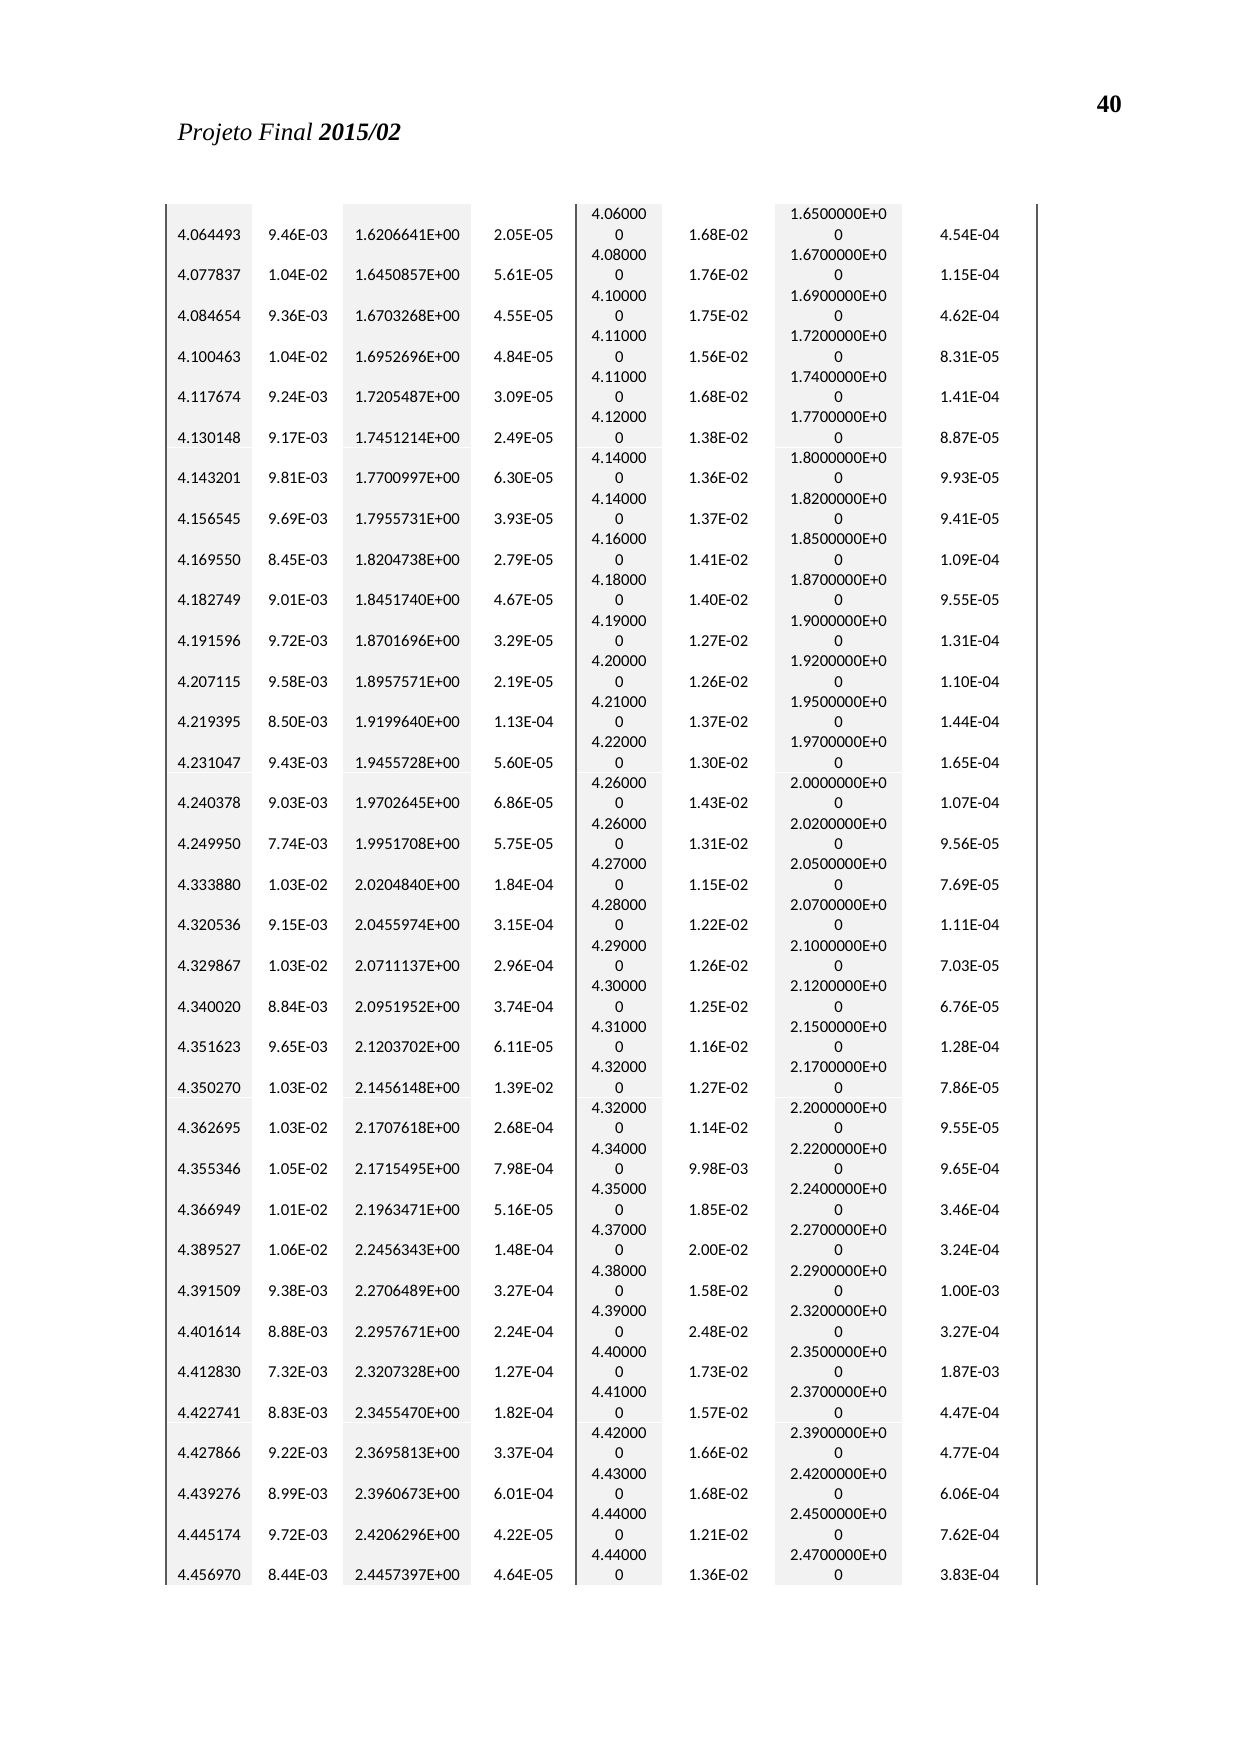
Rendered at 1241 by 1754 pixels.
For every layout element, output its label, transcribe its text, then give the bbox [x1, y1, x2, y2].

table_cell 4.260000 [577, 773, 662, 813]
table_cell 1.6952696E+00 [343, 326, 471, 366]
table_cell 6.30E-05 [471, 448, 575, 488]
table_cell 5.60E-05 [471, 732, 575, 772]
table_cell 4.160000 [577, 529, 662, 569]
table_cell 4.391509 [167, 1260, 252, 1301]
table_cell 9.17E-03 [252, 407, 343, 447]
table_cell 1.8451740E+00 [343, 569, 471, 610]
table_cell 2.0700000E+00 [775, 894, 902, 935]
table_cell 1.25E-02 [662, 976, 774, 1016]
table_cell 1.9200000E+00 [775, 651, 902, 691]
table_cell 2.3200000E+00 [775, 1301, 902, 1341]
table_cell 1.7955731E+00 [343, 488, 471, 529]
table_cell 2.4457397E+00 [343, 1544, 471, 1585]
table_cell 1.66E-02 [662, 1423, 774, 1463]
table_cell 2.2456343E+00 [343, 1219, 471, 1260]
table_cell 1.39E-02 [471, 1057, 575, 1097]
table_cell 1.10E-04 [902, 651, 1036, 691]
table_cell 2.3695813E+00 [343, 1423, 471, 1463]
table_cell 3.15E-04 [471, 894, 575, 935]
table_cell 1.57E-02 [662, 1382, 774, 1422]
table_cell 1.8500000E+00 [775, 529, 902, 569]
table_cell 4.169550 [167, 529, 252, 569]
table_cell 4.340020 [167, 976, 252, 1016]
table_cell 1.27E-02 [662, 1057, 774, 1097]
table_cell 9.01E-03 [252, 569, 343, 610]
table_cell 4.210000 [577, 691, 662, 732]
table_cell 2.96E-04 [471, 935, 575, 976]
table_cell 9.72E-03 [252, 1504, 343, 1544]
table_cell 4.100463 [167, 326, 252, 366]
table_cell 1.37E-02 [662, 691, 774, 732]
table_cell 4.200000 [577, 651, 662, 691]
table_cell 4.231047 [167, 732, 252, 772]
table_cell 9.38E-03 [252, 1260, 343, 1301]
table_cell 1.14E-02 [662, 1098, 774, 1138]
table_cell 1.76E-02 [662, 244, 774, 285]
table_cell 4.130148 [167, 407, 252, 447]
table_cell 4.156545 [167, 488, 252, 529]
table_cell 8.99E-03 [252, 1463, 343, 1504]
table_cell 9.58E-03 [252, 651, 343, 691]
table_cell 1.8204738E+00 [343, 529, 471, 569]
table_cell 2.0204840E+00 [343, 854, 471, 894]
table_cell 8.50E-03 [252, 691, 343, 732]
table_cell 8.84E-03 [252, 976, 343, 1016]
table_cell 1.68E-02 [662, 204, 774, 244]
table_cell 1.15E-04 [902, 244, 1036, 285]
table_cell 1.6900000E+00 [775, 285, 902, 326]
table_cell 9.36E-03 [252, 285, 343, 326]
table_cell 1.84E-04 [471, 854, 575, 894]
table_cell 4.370000 [577, 1219, 662, 1260]
table_cell 2.2957671E+00 [343, 1301, 471, 1341]
table_cell 3.37E-04 [471, 1423, 575, 1463]
table_cell 4.380000 [577, 1260, 662, 1301]
table_cell 4.427866 [167, 1423, 252, 1463]
table_cell 3.74E-04 [471, 976, 575, 1016]
table_cell 1.37E-02 [662, 488, 774, 529]
table_cell 1.6450857E+00 [343, 244, 471, 285]
table_cell 9.72E-03 [252, 610, 343, 651]
table_cell 2.2400000E+00 [775, 1179, 902, 1219]
table_cell 1.01E-02 [252, 1179, 343, 1219]
table_cell 8.87E-05 [902, 407, 1036, 447]
table_cell 1.68E-02 [662, 1463, 774, 1504]
table_cell 1.58E-02 [662, 1260, 774, 1301]
table_cell 4.220000 [577, 732, 662, 772]
table_cell 3.29E-05 [471, 610, 575, 651]
table_cell 9.03E-03 [252, 773, 343, 813]
table_cell 1.03E-02 [252, 935, 343, 976]
table_cell 7.32E-03 [252, 1341, 343, 1382]
table_cell 5.61E-05 [471, 244, 575, 285]
table_cell 4.300000 [577, 976, 662, 1016]
table_cell 4.117674 [167, 366, 252, 407]
table_cell 1.30E-02 [662, 732, 774, 772]
table_cell 4.420000 [577, 1423, 662, 1463]
table_cell 2.3900000E+00 [775, 1423, 902, 1463]
table_cell 2.2706489E+00 [343, 1260, 471, 1301]
table_cell 1.43E-02 [662, 773, 774, 813]
table_cell 4.62E-04 [902, 285, 1036, 326]
table_cell 1.8200000E+00 [775, 488, 902, 529]
table_cell 3.27E-04 [471, 1260, 575, 1301]
table_cell 4.340000 [577, 1138, 662, 1179]
table_cell 2.68E-04 [471, 1098, 575, 1138]
table_cell 4.320000 [577, 1098, 662, 1138]
table_cell 1.27E-02 [662, 610, 774, 651]
table_cell 3.09E-05 [471, 366, 575, 407]
table_cell 2.3207328E+00 [343, 1341, 471, 1382]
table_cell 1.7205487E+00 [343, 366, 471, 407]
table_cell 4.207115 [167, 651, 252, 691]
table_cell 8.44E-03 [252, 1544, 343, 1585]
table_cell 1.13E-04 [471, 691, 575, 732]
table_cell 4.67E-05 [471, 569, 575, 610]
table_cell 1.6500000E+00 [775, 204, 902, 244]
table_cell 2.0455974E+00 [343, 894, 471, 935]
table_cell 4.120000 [577, 407, 662, 447]
table_cell 4.249950 [167, 813, 252, 854]
table_cell 1.04E-02 [252, 326, 343, 366]
table_cell 4.351623 [167, 1016, 252, 1057]
table_cell 1.38E-02 [662, 407, 774, 447]
table_cell 8.83E-03 [252, 1382, 343, 1422]
table_cell 6.11E-05 [471, 1016, 575, 1057]
table_cell 1.03E-02 [252, 1098, 343, 1138]
table_cell 1.82E-04 [471, 1382, 575, 1422]
table_cell 4.412830 [167, 1341, 252, 1382]
table_cell 2.1500000E+00 [775, 1016, 902, 1057]
table_cell 4.140000 [577, 448, 662, 488]
table_cell 4.362695 [167, 1098, 252, 1138]
table_cell 1.6703268E+00 [343, 285, 471, 326]
table_cell 1.7451214E+00 [343, 407, 471, 447]
table_cell 1.03E-02 [252, 854, 343, 894]
table_cell 4.182749 [167, 569, 252, 610]
table_cell 4.410000 [577, 1382, 662, 1422]
table_cell 1.41E-02 [662, 529, 774, 569]
table_cell 7.03E-05 [902, 935, 1036, 976]
table_cell 9.46E-03 [252, 204, 343, 244]
table_cell 9.69E-03 [252, 488, 343, 529]
table_cell 2.1200000E+00 [775, 976, 902, 1016]
table_cell 4.143201 [167, 448, 252, 488]
table_cell 6.06E-04 [902, 1463, 1036, 1504]
table_cell 1.31E-04 [902, 610, 1036, 651]
table_cell 7.86E-05 [902, 1057, 1036, 1097]
table_cell 4.077837 [167, 244, 252, 285]
table_cell 1.65E-04 [902, 732, 1036, 772]
table_cell 1.8000000E+00 [775, 448, 902, 488]
table_cell 4.84E-05 [471, 326, 575, 366]
table_cell 4.140000 [577, 488, 662, 529]
table_cell 1.7400000E+00 [775, 366, 902, 407]
table_cell 4.440000 [577, 1544, 662, 1585]
table_cell 1.03E-02 [252, 1057, 343, 1097]
table_cell 2.2900000E+00 [775, 1260, 902, 1301]
table_cell 1.21E-02 [662, 1504, 774, 1544]
table_cell 4.219395 [167, 691, 252, 732]
table_cell 6.01E-04 [471, 1463, 575, 1504]
table_cell 4.350000 [577, 1179, 662, 1219]
table_cell 4.190000 [577, 610, 662, 651]
table_cell 9.98E-03 [662, 1138, 774, 1179]
table_cell 9.15E-03 [252, 894, 343, 935]
table_cell 4.260000 [577, 813, 662, 854]
table_cell 1.7700000E+00 [775, 407, 902, 447]
table_cell 9.56E-05 [902, 813, 1036, 854]
table_cell 9.24E-03 [252, 366, 343, 407]
table_cell 6.76E-05 [902, 976, 1036, 1016]
table_cell 1.8957571E+00 [343, 651, 471, 691]
table_cell 2.4700000E+00 [775, 1544, 902, 1585]
table_cell 9.81E-03 [252, 448, 343, 488]
table_cell 2.0500000E+00 [775, 854, 902, 894]
table_cell 4.401614 [167, 1301, 252, 1341]
table_cell 2.3700000E+00 [775, 1382, 902, 1422]
table_cell 4.366949 [167, 1179, 252, 1219]
table_cell 1.6206641E+00 [343, 204, 471, 244]
table_cell 1.48E-04 [471, 1219, 575, 1260]
table_cell 2.48E-02 [662, 1301, 774, 1341]
table_cell 9.55E-05 [902, 569, 1036, 610]
table_cell 4.22E-05 [471, 1504, 575, 1544]
table_cell 2.2700000E+00 [775, 1219, 902, 1260]
table_cell 7.69E-05 [902, 854, 1036, 894]
table_cell 4.320536 [167, 894, 252, 935]
table_cell 1.9000000E+00 [775, 610, 902, 651]
table_cell 3.93E-05 [471, 488, 575, 529]
table_cell 4.080000 [577, 244, 662, 285]
table_cell 4.290000 [577, 935, 662, 976]
table_cell 4.355346 [167, 1138, 252, 1179]
table_cell 1.11E-04 [902, 894, 1036, 935]
table_cell 2.1715495E+00 [343, 1138, 471, 1179]
table_cell 8.45E-03 [252, 529, 343, 569]
table_cell 3.24E-04 [902, 1219, 1036, 1260]
table_cell 2.1700000E+00 [775, 1057, 902, 1097]
table_cell 2.49E-05 [471, 407, 575, 447]
table_cell 1.6700000E+00 [775, 244, 902, 285]
table_cell 2.4500000E+00 [775, 1504, 902, 1544]
table_cell 4.310000 [577, 1016, 662, 1057]
table_cell 5.16E-05 [471, 1179, 575, 1219]
table_cell 7.98E-04 [471, 1138, 575, 1179]
table_cell 1.31E-02 [662, 813, 774, 854]
table_cell 6.86E-05 [471, 773, 575, 813]
table_cell 4.064493 [167, 204, 252, 244]
table_cell 7.74E-03 [252, 813, 343, 854]
table_cell 1.85E-02 [662, 1179, 774, 1219]
table_cell 3.83E-04 [902, 1544, 1036, 1585]
table_cell 1.9500000E+00 [775, 691, 902, 732]
table_cell 4.389527 [167, 1219, 252, 1260]
table_cell 1.7700997E+00 [343, 448, 471, 488]
table_cell 2.79E-05 [471, 529, 575, 569]
table_cell 1.9199640E+00 [343, 691, 471, 732]
table_cell 4.445174 [167, 1504, 252, 1544]
table_cell 4.55E-05 [471, 285, 575, 326]
table_cell 7.62E-04 [902, 1504, 1036, 1544]
table_cell 1.09E-04 [902, 529, 1036, 569]
table_cell 2.2000000E+00 [775, 1098, 902, 1138]
table_cell 2.1203702E+00 [343, 1016, 471, 1057]
table_cell 1.8700000E+00 [775, 569, 902, 610]
table_cell 4.110000 [577, 326, 662, 366]
table_cell 4.440000 [577, 1504, 662, 1544]
table_cell 1.56E-02 [662, 326, 774, 366]
table_cell 2.0711137E+00 [343, 935, 471, 976]
table_cell 4.100000 [577, 285, 662, 326]
table_cell 1.7200000E+00 [775, 326, 902, 366]
table_cell 1.00E-03 [902, 1260, 1036, 1301]
table_cell 1.05E-02 [252, 1138, 343, 1179]
table_cell 4.084654 [167, 285, 252, 326]
table_cell 1.9702645E+00 [343, 773, 471, 813]
table_cell 2.0951952E+00 [343, 976, 471, 1016]
table_cell 4.439276 [167, 1463, 252, 1504]
table_cell 9.41E-05 [902, 488, 1036, 529]
table_cell 8.31E-05 [902, 326, 1036, 366]
table_cell 1.68E-02 [662, 366, 774, 407]
table_cell 8.88E-03 [252, 1301, 343, 1341]
table_cell 9.65E-03 [252, 1016, 343, 1057]
table_cell 1.26E-02 [662, 651, 774, 691]
table_cell 1.36E-02 [662, 1544, 774, 1585]
table_cell 5.75E-05 [471, 813, 575, 854]
table_cell 3.46E-04 [902, 1179, 1036, 1219]
table_cell 1.40E-02 [662, 569, 774, 610]
table_cell 4.422741 [167, 1382, 252, 1422]
table_cell 1.27E-04 [471, 1341, 575, 1382]
table_cell 1.16E-02 [662, 1016, 774, 1057]
table_cell 4.54E-04 [902, 204, 1036, 244]
table_cell 9.65E-04 [902, 1138, 1036, 1179]
table_cell 1.75E-02 [662, 285, 774, 326]
table_cell 2.2200000E+00 [775, 1138, 902, 1179]
table_cell 4.350270 [167, 1057, 252, 1097]
table_cell 2.3500000E+00 [775, 1341, 902, 1382]
table_cell 2.19E-05 [471, 651, 575, 691]
table_cell 9.93E-05 [902, 448, 1036, 488]
table_cell 4.456970 [167, 1544, 252, 1585]
table_cell 2.00E-02 [662, 1219, 774, 1260]
table_cell 2.1707618E+00 [343, 1098, 471, 1138]
table_cell 1.41E-04 [902, 366, 1036, 407]
table_cell 4.191596 [167, 610, 252, 651]
table_cell 1.9455728E+00 [343, 732, 471, 772]
table_cell 2.0200000E+00 [775, 813, 902, 854]
table_cell 2.4206296E+00 [343, 1504, 471, 1544]
table_cell 2.24E-04 [471, 1301, 575, 1341]
table_cell 4.320000 [577, 1057, 662, 1097]
table_cell 1.87E-03 [902, 1341, 1036, 1382]
table_cell 1.8701696E+00 [343, 610, 471, 651]
table_cell 1.26E-02 [662, 935, 774, 976]
table_cell 1.9700000E+00 [775, 732, 902, 772]
table_cell 4.110000 [577, 366, 662, 407]
table_cell 2.3455470E+00 [343, 1382, 471, 1422]
table_cell 4.64E-05 [471, 1544, 575, 1585]
table_cell 1.15E-02 [662, 854, 774, 894]
table_cell 2.0000000E+00 [775, 773, 902, 813]
table_cell 2.1456148E+00 [343, 1057, 471, 1097]
table_cell 9.43E-03 [252, 732, 343, 772]
table_cell 2.1963471E+00 [343, 1179, 471, 1219]
table_cell 1.07E-04 [902, 773, 1036, 813]
table_cell 1.04E-02 [252, 244, 343, 285]
table_cell 9.55E-05 [902, 1098, 1036, 1138]
table_cell 2.1000000E+00 [775, 935, 902, 976]
table_cell 4.270000 [577, 854, 662, 894]
table_cell 9.22E-03 [252, 1423, 343, 1463]
table_cell 1.9951708E+00 [343, 813, 471, 854]
table_cell 1.06E-02 [252, 1219, 343, 1260]
table_cell 4.240378 [167, 773, 252, 813]
table_cell 1.73E-02 [662, 1341, 774, 1382]
table_cell 4.280000 [577, 894, 662, 935]
table_cell 3.27E-04 [902, 1301, 1036, 1341]
table_cell 2.05E-05 [471, 204, 575, 244]
table_cell 4.180000 [577, 569, 662, 610]
table_cell 4.430000 [577, 1463, 662, 1504]
table_cell 1.36E-02 [662, 448, 774, 488]
table_cell 4.77E-04 [902, 1423, 1036, 1463]
table_cell 4.329867 [167, 935, 252, 976]
table_cell 4.333880 [167, 854, 252, 894]
table_cell 4.400000 [577, 1341, 662, 1382]
table_cell 4.390000 [577, 1301, 662, 1341]
table_cell 1.28E-04 [902, 1016, 1036, 1057]
table_cell 1.22E-02 [662, 894, 774, 935]
table_cell 4.060000 [577, 204, 662, 244]
table_cell 4.47E-04 [902, 1382, 1036, 1422]
table_cell 2.3960673E+00 [343, 1463, 471, 1504]
table_cell 2.4200000E+00 [775, 1463, 902, 1504]
table_cell 1.44E-04 [902, 691, 1036, 732]
